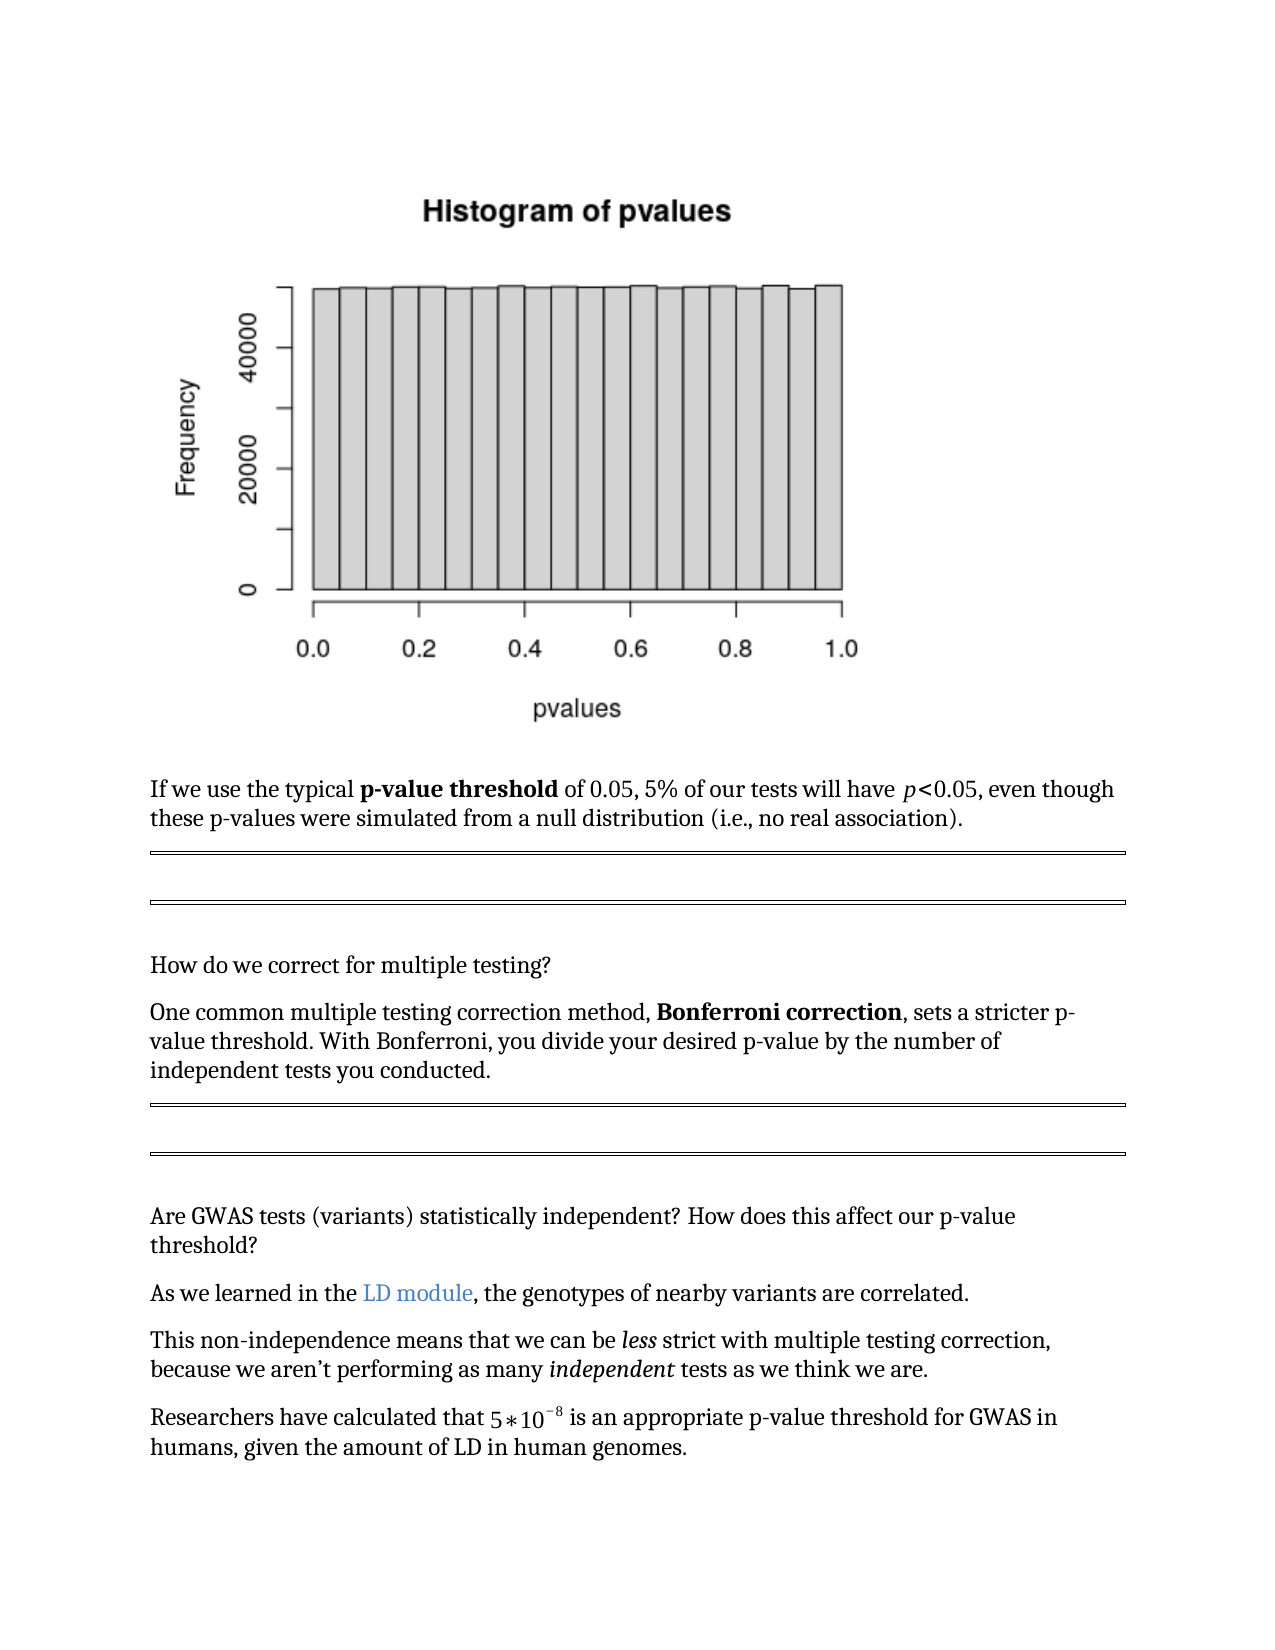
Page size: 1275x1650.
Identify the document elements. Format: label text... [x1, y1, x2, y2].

text Researchers have calculated that is an appropriate p-value threshold for GWAS in humans, given the amount of LD in human genomes. [150, 1402, 1125, 1462]
text This non-independence means that we can be less strict with multiple testing correction, because we aren’t performing as many independent tests as we think we are. [150, 1326, 1125, 1383]
picture [168, 150, 927, 757]
text As we learned in the LD module, the genotypes of nearby variants are correlated. [150, 1278, 1125, 1307]
text If we use the typical p-value threshold of , 5% of our tests will have , even though these p-values were simulated from a null distribution (i.e., no real association). [150, 775, 1125, 833]
text How do we correct for multiple testing? [150, 951, 1125, 979]
text One common multiple testing correction method, Bonferroni correction, sets a stricter p-value threshold. With Bonferroni, you divide your desired p-value by the number of independent tests you conducted. [150, 998, 1125, 1084]
text Are GWAS tests (variants) statistically independent? How does this affect our p-value threshold? [150, 1202, 1125, 1260]
